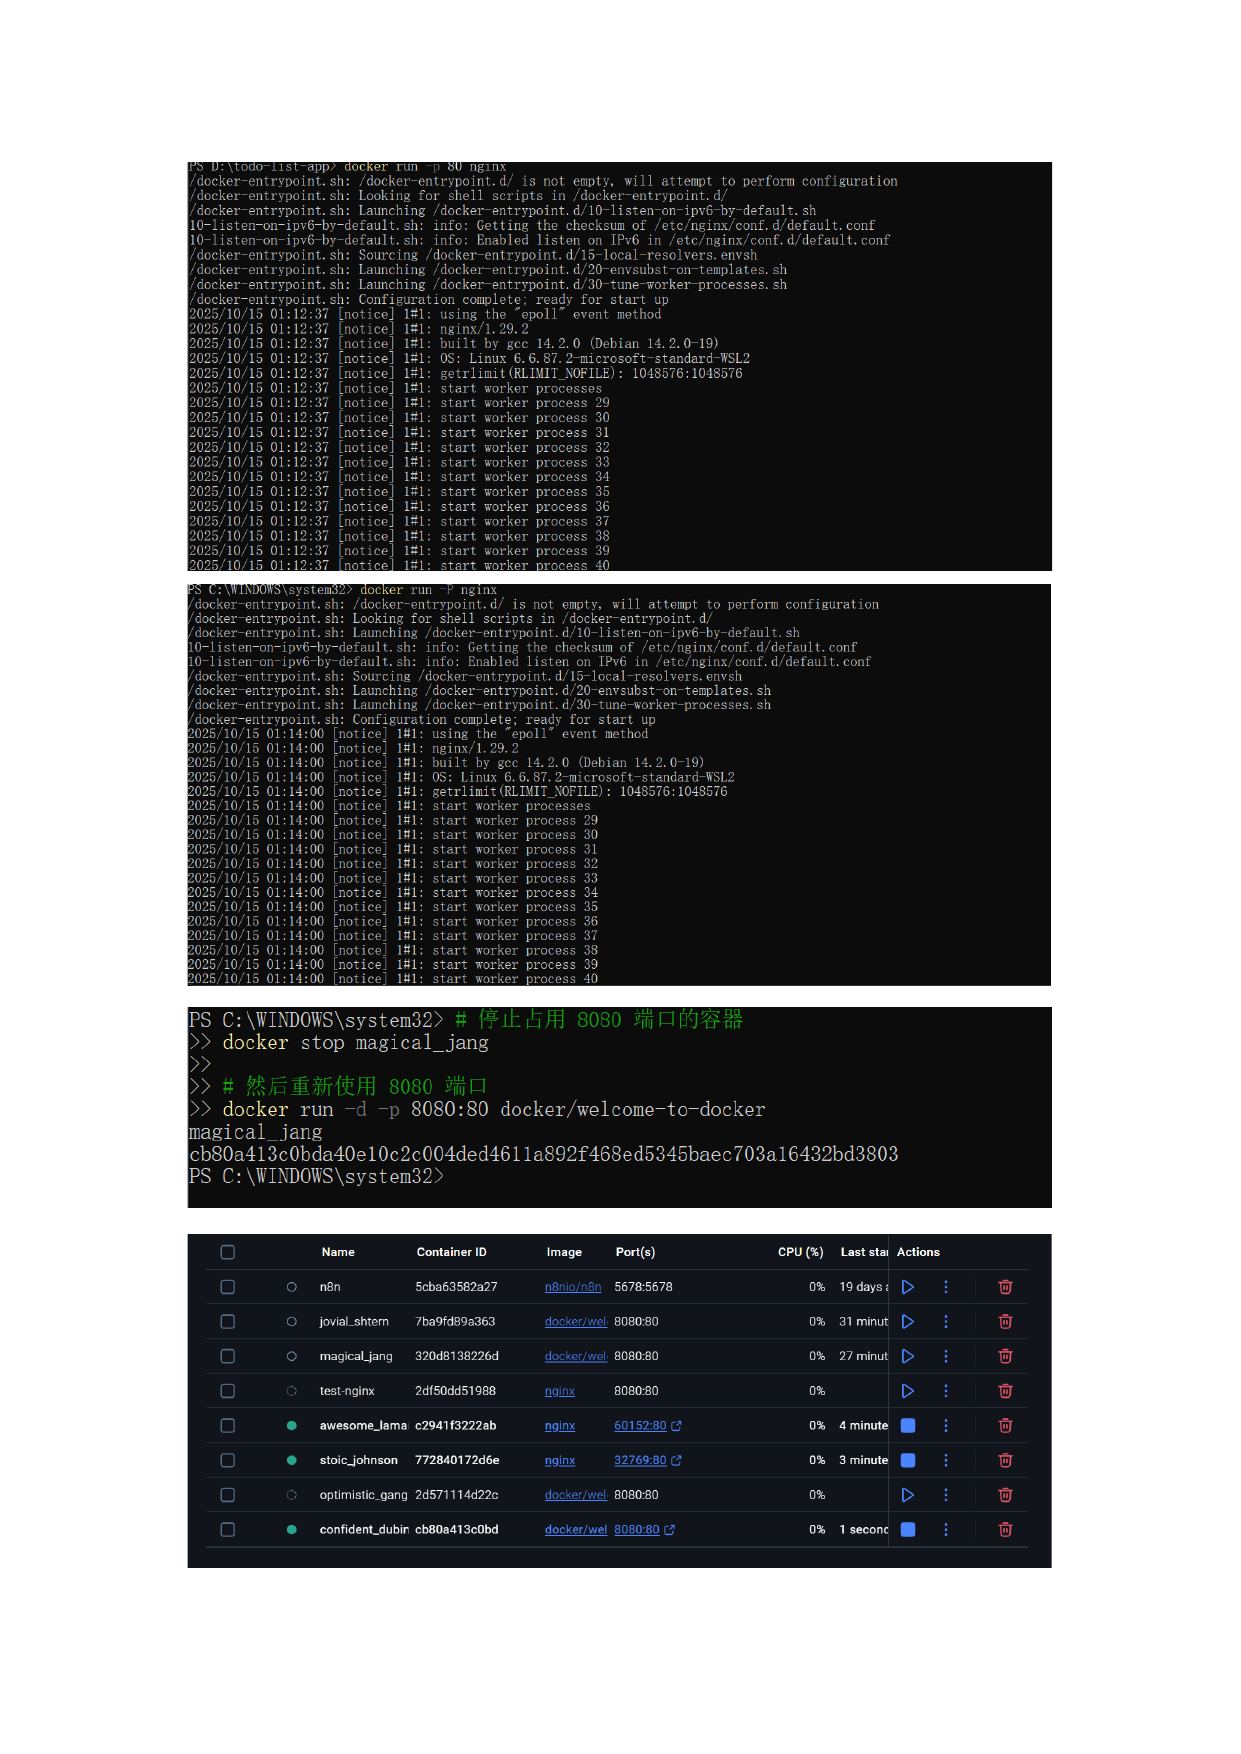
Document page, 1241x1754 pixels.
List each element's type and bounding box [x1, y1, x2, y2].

picture [187, 584, 1051, 986]
picture [187, 1007, 1052, 1208]
picture [187, 1234, 1052, 1568]
picture [187, 162, 1053, 571]
